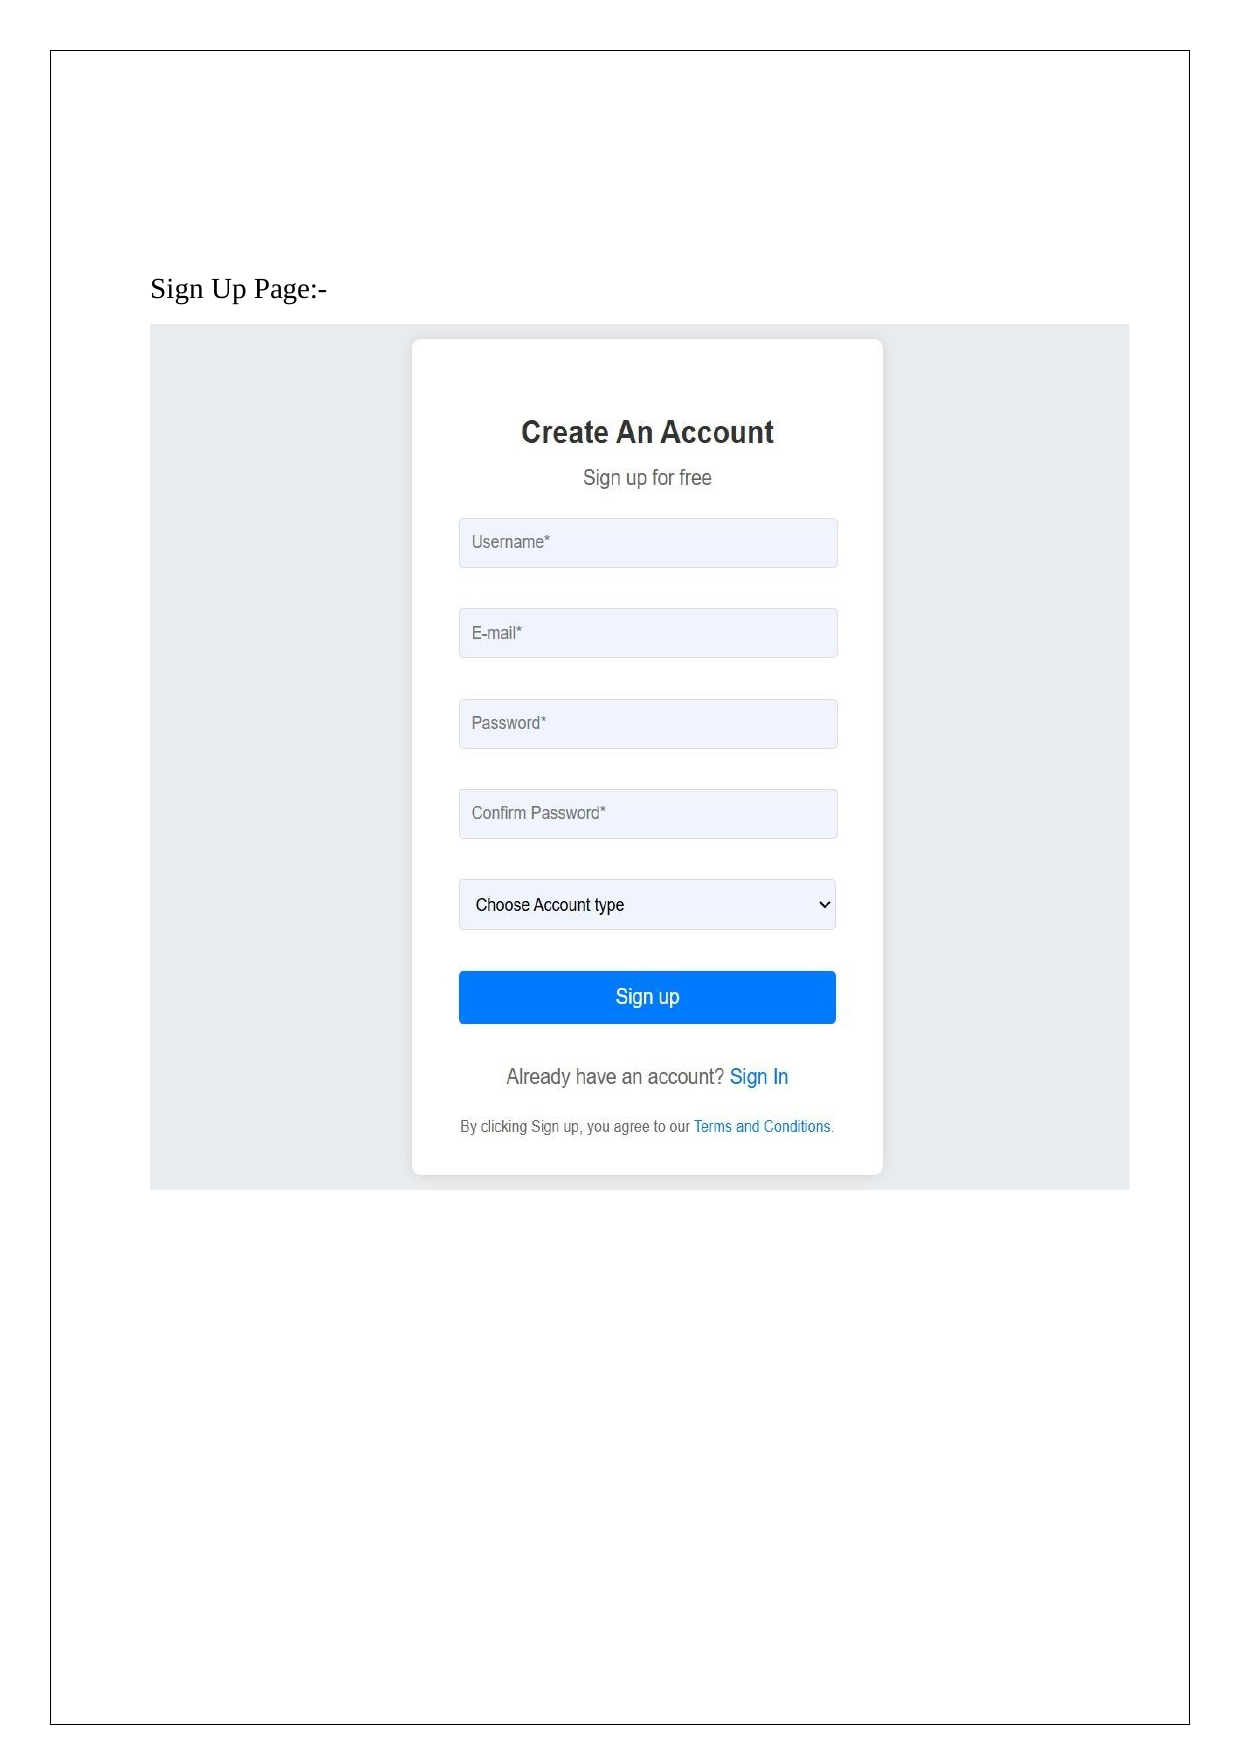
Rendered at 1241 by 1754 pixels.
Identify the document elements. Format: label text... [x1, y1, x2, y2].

picture [150, 324, 1130, 1190]
text Sign Up Page:- [150, 271, 1181, 305]
